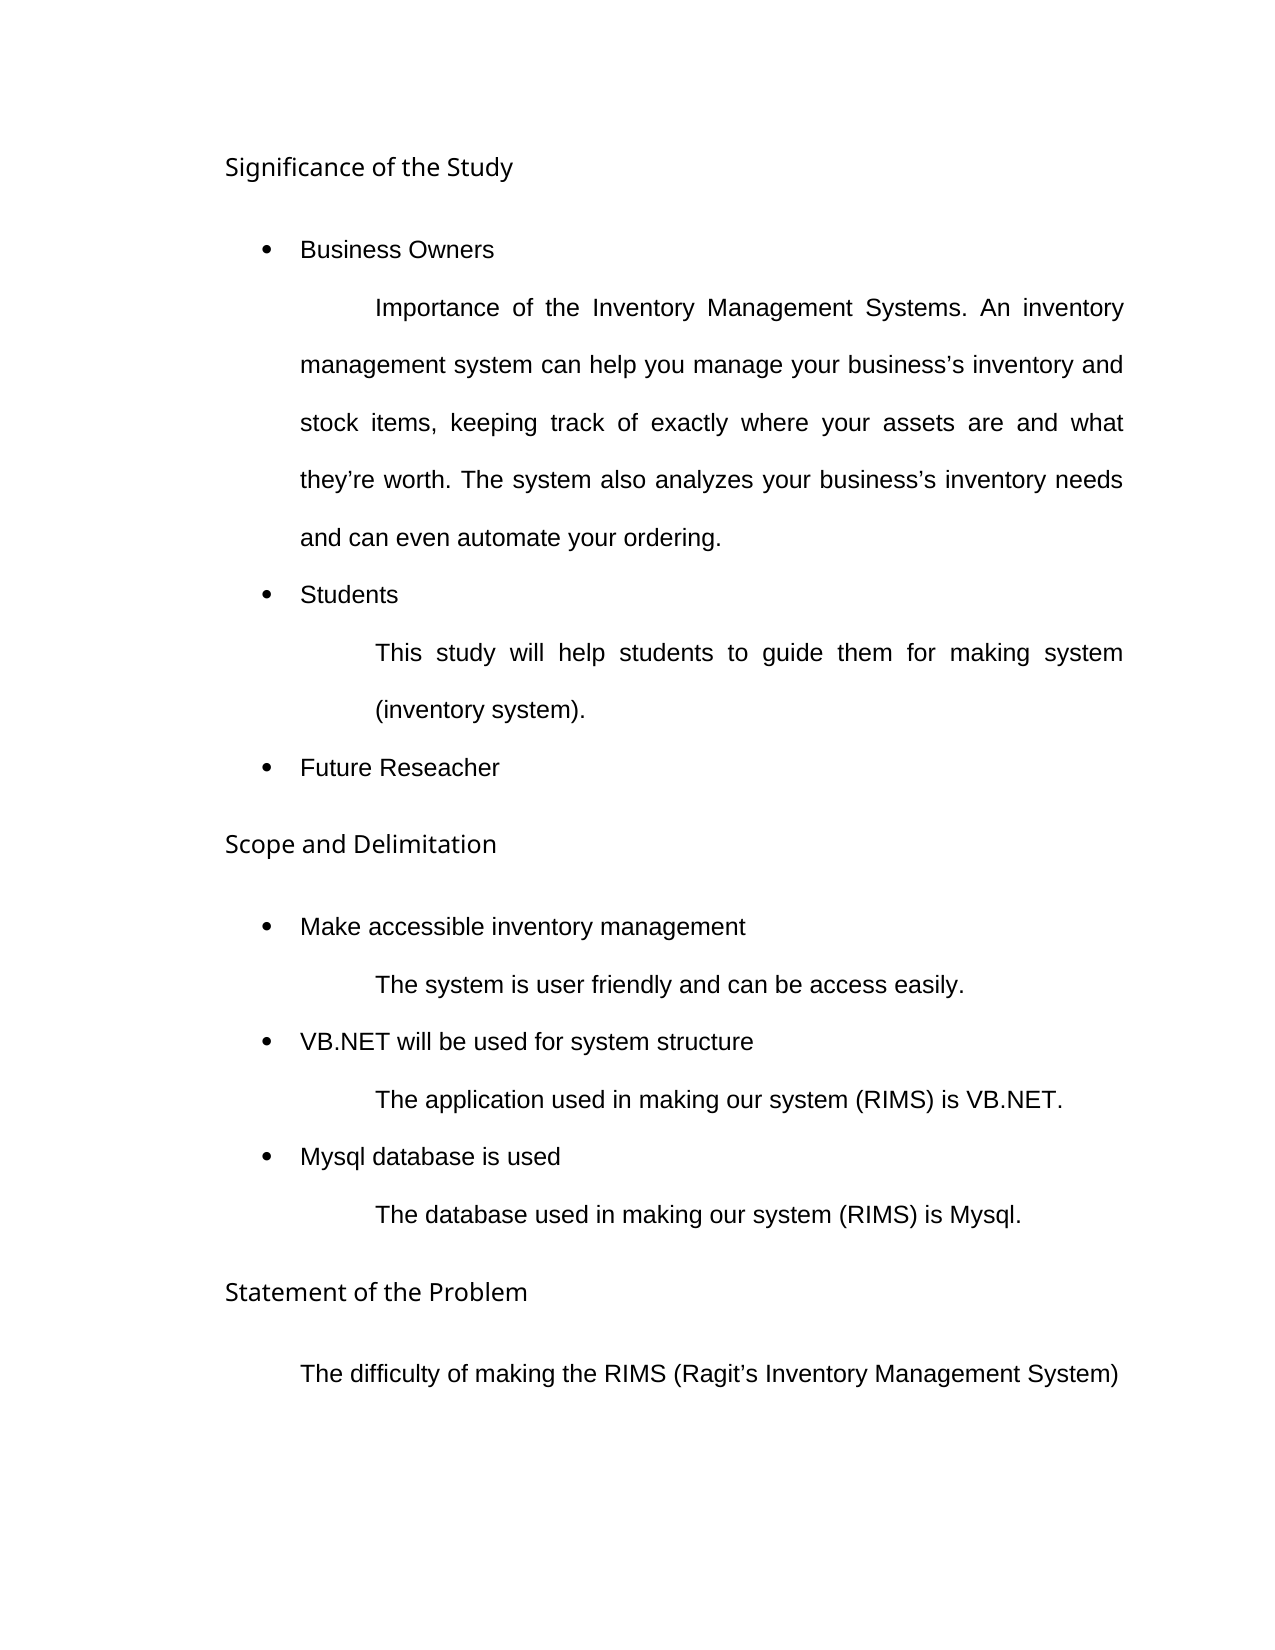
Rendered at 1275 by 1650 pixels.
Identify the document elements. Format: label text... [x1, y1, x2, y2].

text Significance of the Study [225, 150, 1125, 184]
list Make accessible inventory management [262, 912, 1125, 941]
text The difficulty of making the RIMS (Ragit’s Inventory Management System) [225, 1359, 1125, 1388]
list Importance of the Inventory Management Systems. An inventory management system can help you manage your business’s inventory and stock items, keeping track of exactly where your assets are and what they’re worth. The system also analyzes your business’s inventory needs and can even automate your ordering. [300, 292, 1125, 551]
list Mysql database is used [262, 1142, 1125, 1171]
list VB.NET will be used for system structure [262, 1027, 1125, 1056]
list Business Owners [262, 235, 1125, 264]
list Students [262, 580, 1125, 609]
list The application used in making our system (RIMS) is VB.NET. [375, 1085, 1125, 1113]
text Statement of the Problem [225, 1274, 1125, 1308]
list Future Reseacher [262, 753, 1125, 782]
text Scope and Delimitation [225, 827, 1125, 861]
list The database used in making our system (RIMS) is Mysql. [375, 1200, 1125, 1229]
list This study will help students to guide them for making system (inventory system). [375, 638, 1125, 724]
list The system is user friendly and can be access easily. [375, 969, 1125, 998]
